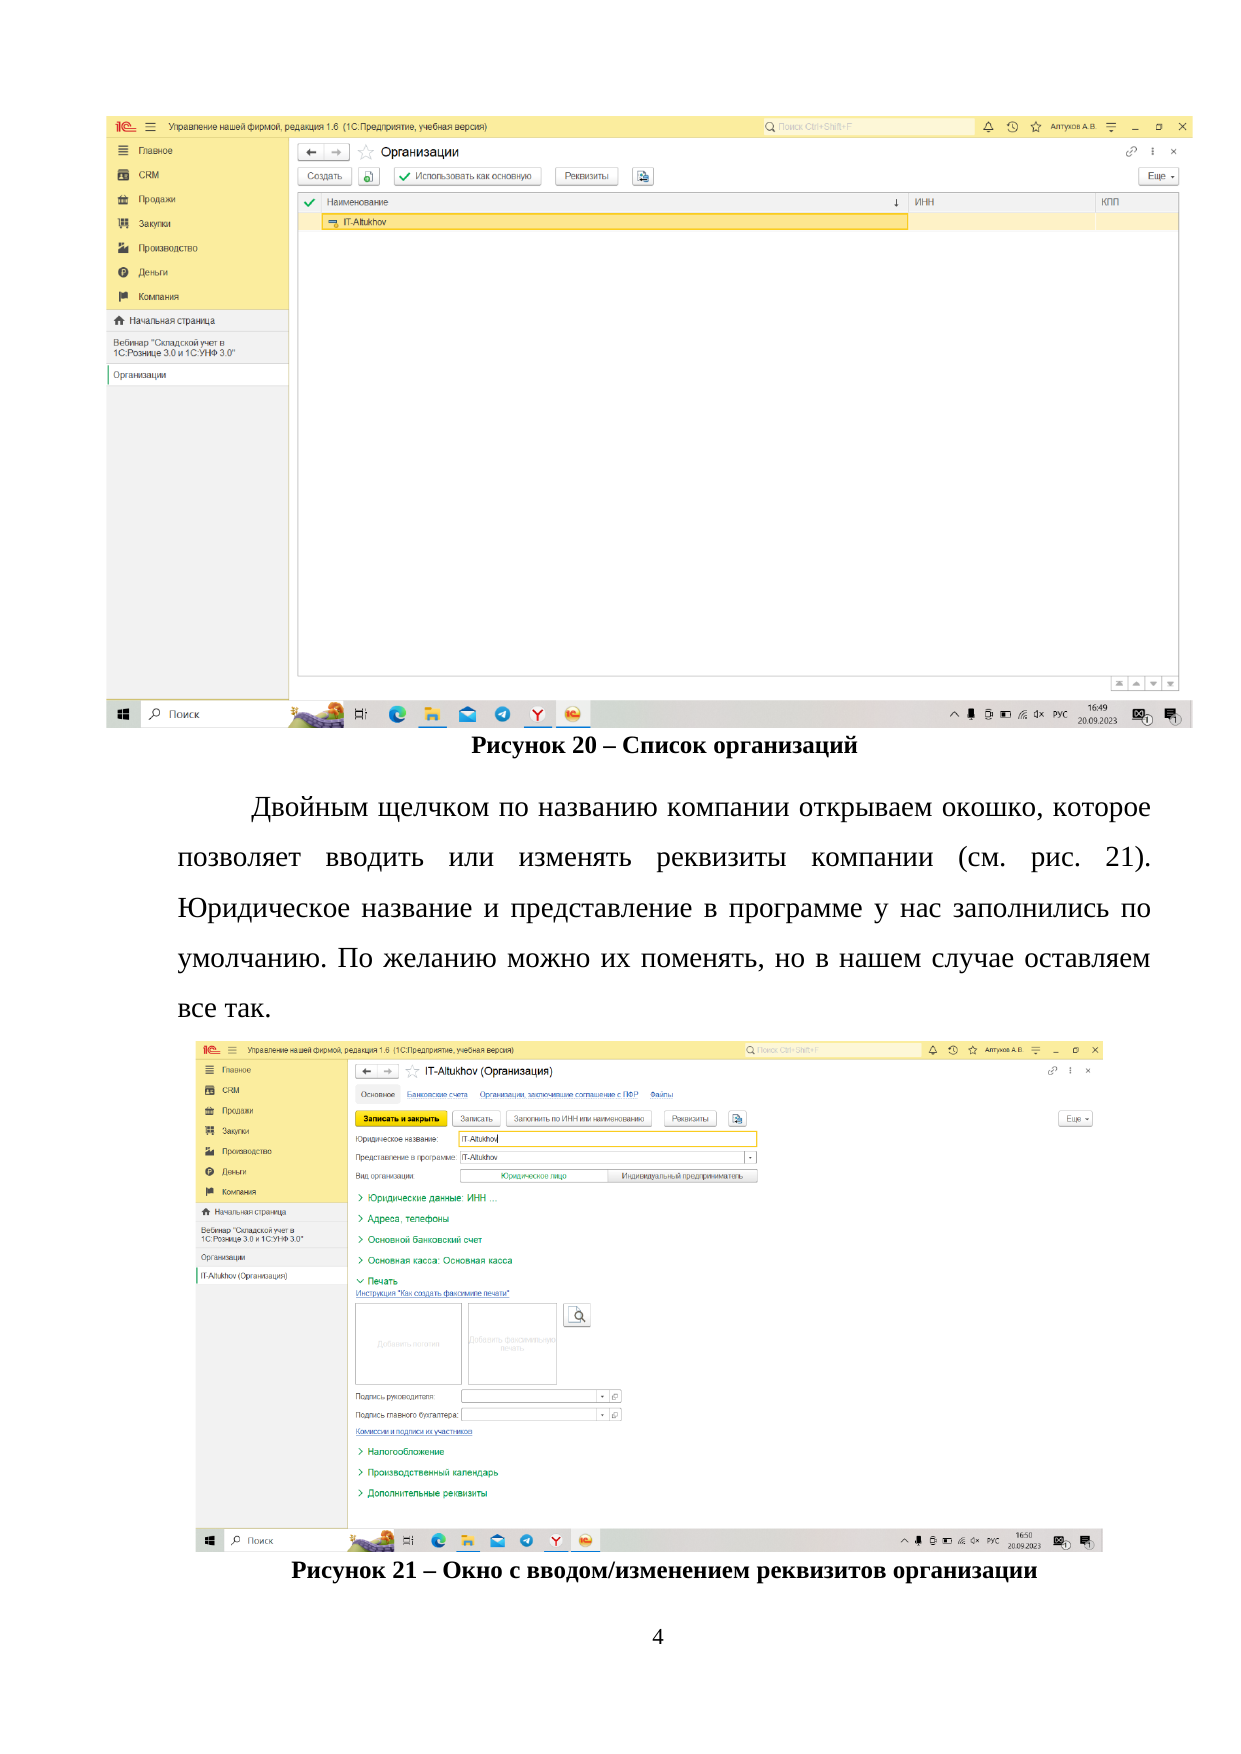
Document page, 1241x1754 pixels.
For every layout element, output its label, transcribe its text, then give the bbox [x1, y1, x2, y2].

text Рисунок 20 – Список организаций [195, 730, 1134, 759]
text Двойным щелчком по названию компании открываем окошко, которое позволяет вводить или изменять реквизиты компании (см. рис. 21). Юридическое название и представление в программе у нас заполнились по умолчанию. По желанию можно их поменять, но в нашем случае оставляем все так. [177, 789, 1152, 1024]
picture [106, 116, 1193, 728]
text Рисунок 21 – Окно с вводом/изменением реквизитов организации [291, 1555, 1192, 1584]
picture [195, 1041, 1103, 1552]
